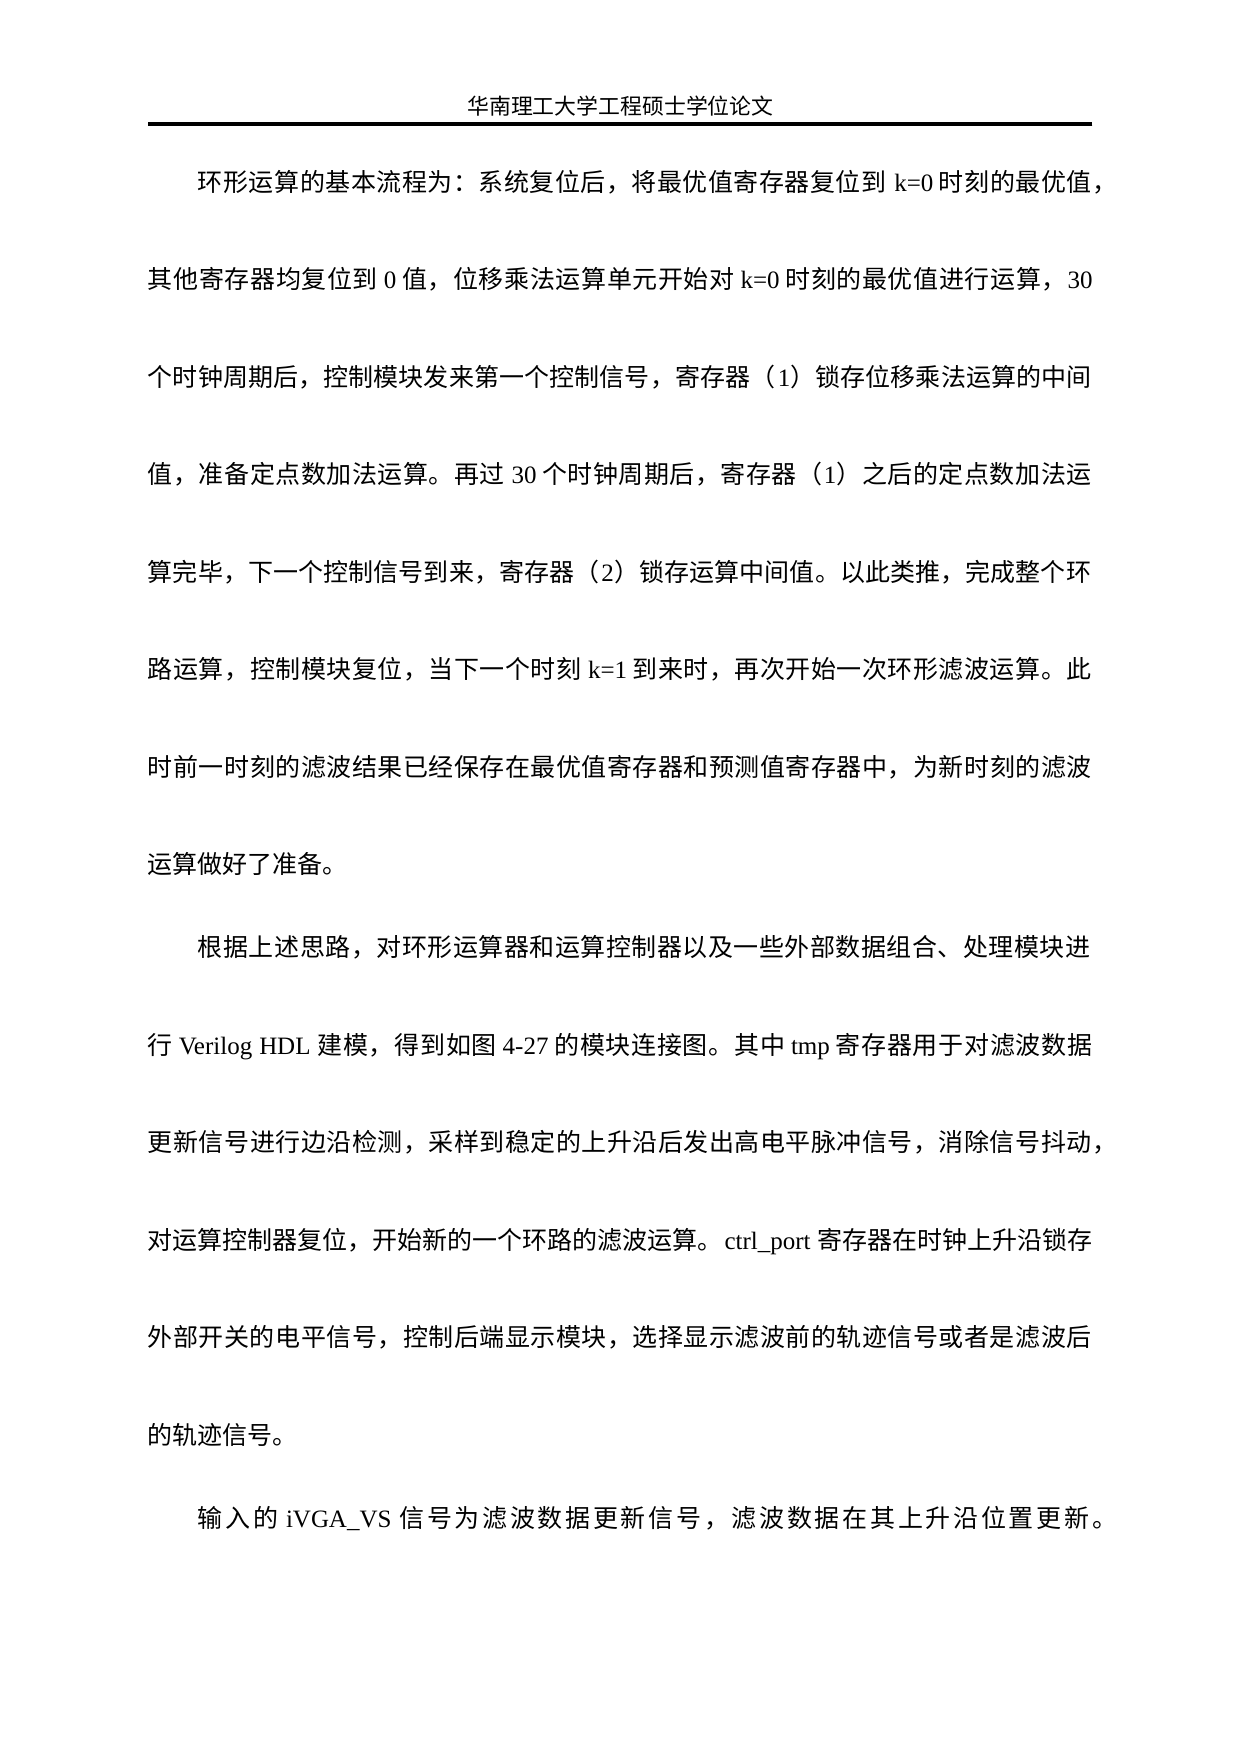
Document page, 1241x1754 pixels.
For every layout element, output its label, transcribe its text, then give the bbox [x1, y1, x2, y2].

text 根据上述思路，对环形运算器和运算控制器以及一些外部数据组合、处理模块进行Verilog HDL 建模，得到如图4-27的模块连接图。其中tmp寄存器用于对滤波数据更新信号进行边沿检测，采样到稳定的上升沿后发出高电平脉冲信号，消除信号抖动，对运算控制器复位，开始新的一个环路的滤波运算。ctrl_port 寄存器在时钟上升沿锁存外部开关的电平信号，控制后端显示模块，选择显示滤波前的轨迹信号或者是滤波后的轨迹信号。 [148, 913, 1092, 1466]
text 环形运算的基本流程为：系统复位后，将最优值寄存器复位到k=0时刻的最优值，其他寄存器均复位到0值，位移乘法运算单元开始对k=0时刻的最优值进行运算，30个时钟周期后，控制模块发来第一个控制信号，寄存器（1）锁存位移乘法运算的中间值，准备定点数加法运算。再过30个时钟周期后，寄存器（1）之后的定点数加法运算完毕，下一个控制信号到来，寄存器（2）锁存运算中间值。以此类推，完成整个环路运算，控制模块复位，当下一个时刻k=1到来时，再次开始一次环形滤波运算。此时前一时刻的滤波结果已经保存在最优值寄存器和预测值寄存器中，为新时刻的滤波运算做好了准备。 [148, 148, 1092, 895]
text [148, 1484, 1092, 1549]
